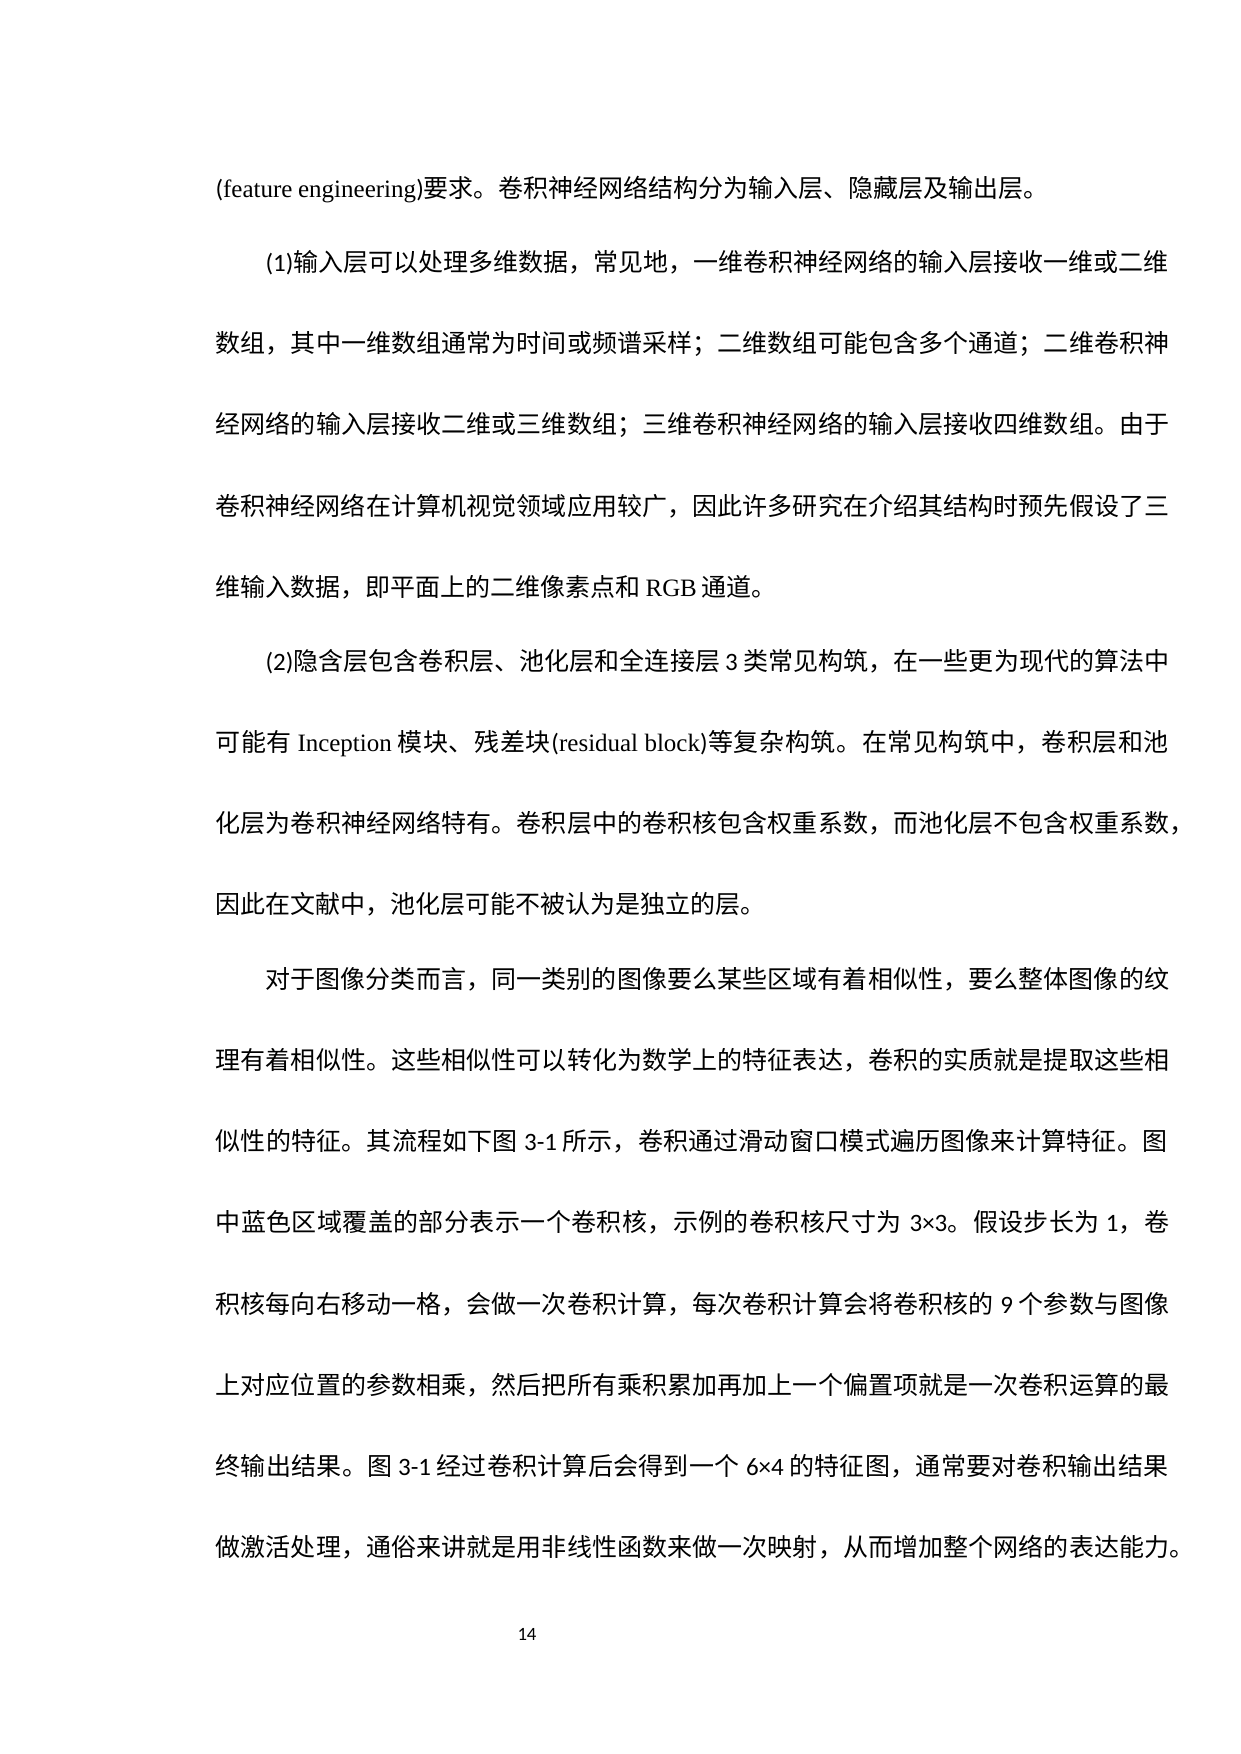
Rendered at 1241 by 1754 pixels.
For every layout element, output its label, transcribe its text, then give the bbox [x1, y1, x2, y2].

text (2)隐含层包含卷积层、池化层和全连接层3类常见构筑，在一些更为现代的算法中可能有Inception模块、残差块(residual block)等复杂构筑。在常见构筑中，卷积层和池化层为卷积神经网络特有。卷积层中的卷积核包含权重系数，而池化层不包含权重系数，因此在文献中，池化层可能不被认为是独立的层。 [215, 627, 1169, 936]
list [215, 945, 1169, 1578]
text (1)输入层可以处理多维数据，常见地，一维卷积神经网络的输入层接收一维或二维数组，其中一维数组通常为时间或频谱采样；二维数组可能包含多个通道；二维卷积神经网络的输入层接收二维或三维数组；三维卷积神经网络的输入层接收四维数组。由于卷积神经网络在计算机视觉领域应用较广，因此许多研究在介绍其结构时预先假设了三维输入数据，即平面上的二维像素点和RGB通道。 [215, 228, 1169, 618]
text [215, 154, 1169, 219]
